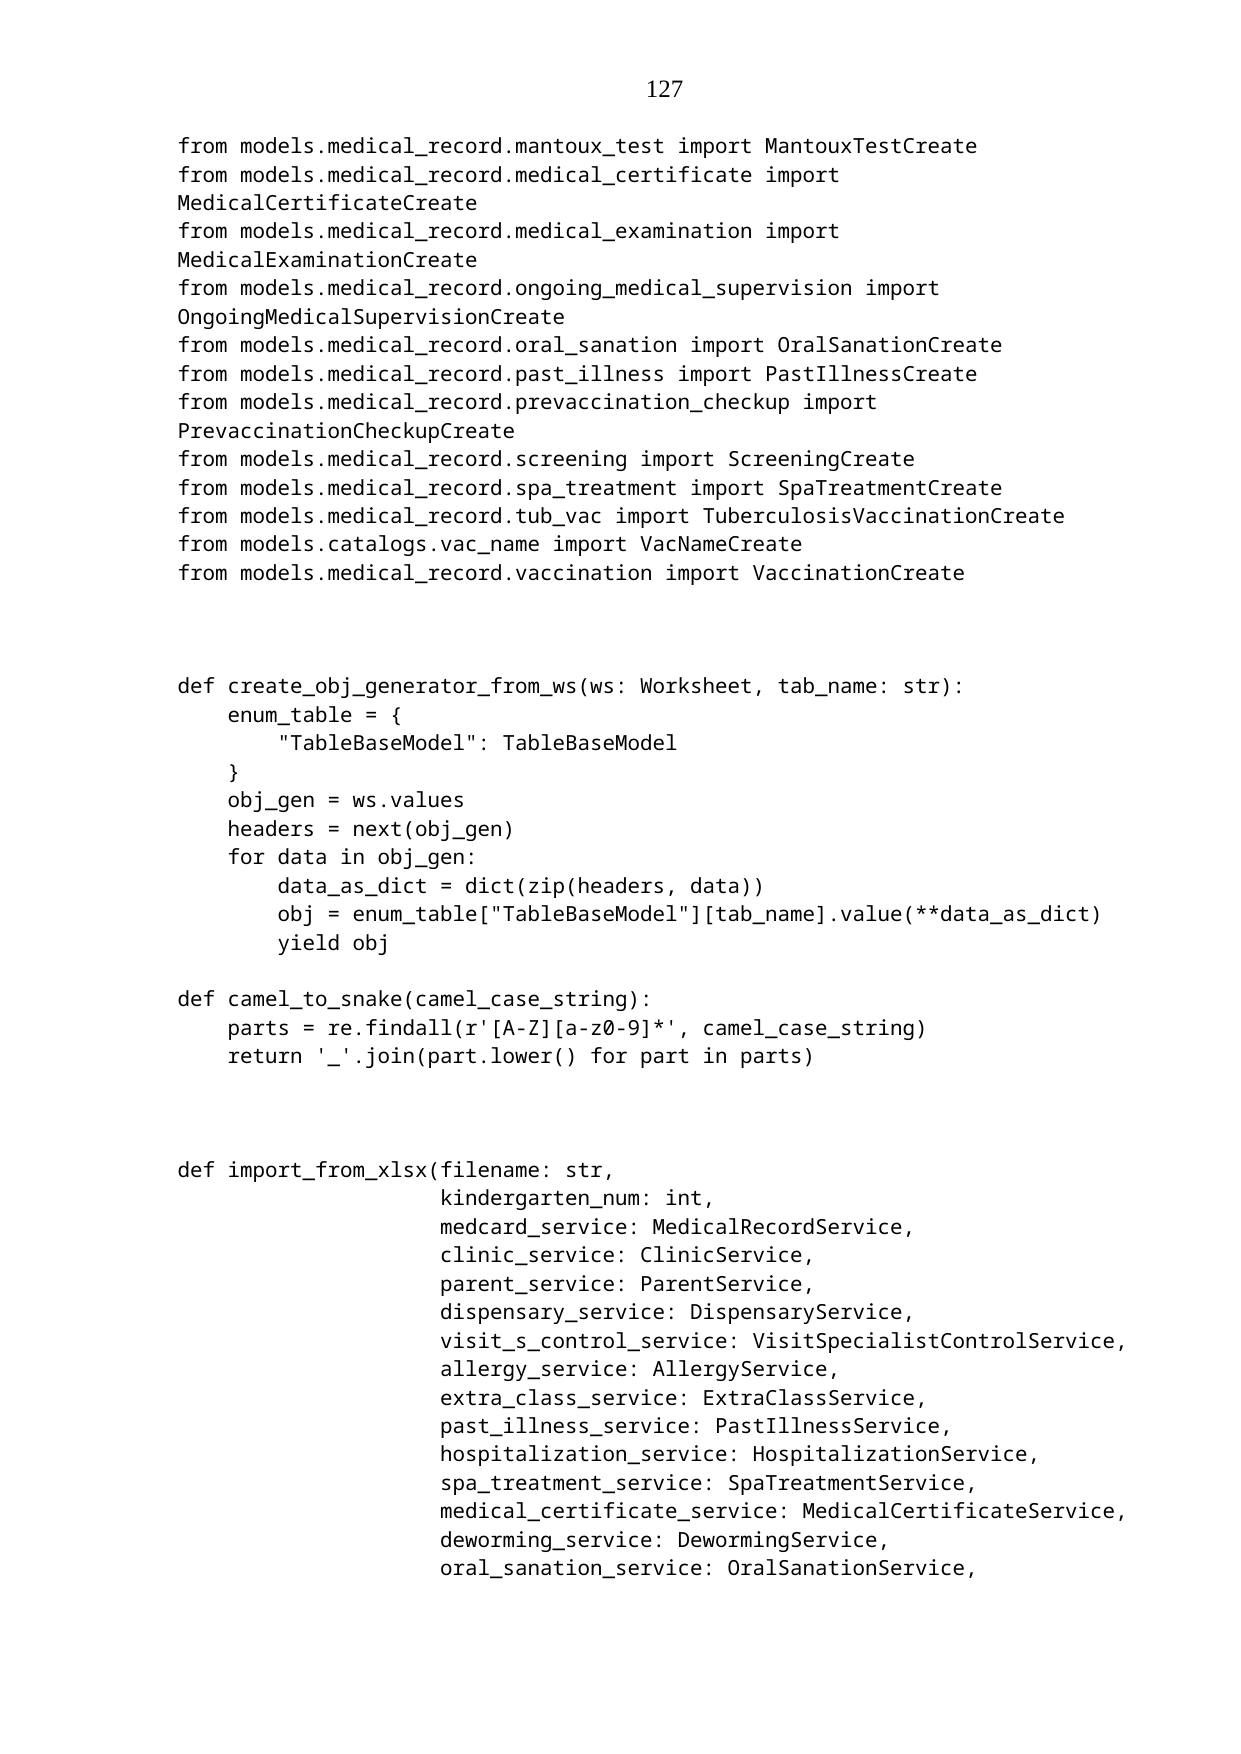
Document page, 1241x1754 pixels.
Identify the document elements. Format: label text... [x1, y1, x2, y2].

text from models.medical_record.prevaccination_checkup import PrevaccinationCheckupCreate [177, 387, 1152, 444]
text headers = next(obj_gen) [177, 814, 1152, 842]
text def import_from_xlsx(filename: str, [177, 1155, 1152, 1183]
text enum_table = { [177, 700, 1152, 728]
text hospitalization_service: HospitalizationService, [177, 1439, 1152, 1468]
text allergy_service: AllergyService, [177, 1354, 1152, 1383]
text from models.medical_record.spa_treatment import SpaTreatmentCreate [177, 473, 1152, 501]
text spa_treatment_service: SpaTreatmentService, [177, 1468, 1152, 1496]
text obj_gen = ws.values [177, 785, 1152, 814]
text obj = enum_table["TableBaseModel"][tab_name].value(**data_as_dict) [177, 899, 1152, 928]
text data_as_dict = dict(zip(headers, data)) [177, 871, 1152, 899]
text } [177, 757, 1152, 785]
text from models.catalogs.vac_name import VacNameCreate [177, 529, 1152, 558]
text from models.medical_record.medical_examination import MedicalExaminationCreate [177, 217, 1152, 273]
text from models.medical_record.oral_sanation import OralSanationCreate [177, 330, 1152, 359]
text dispensary_service: DispensaryService, [177, 1297, 1152, 1326]
text from models.medical_record.mantoux_test import MantouxTestCreate [177, 131, 1152, 160]
text clinic_service: ClinicService, [177, 1240, 1152, 1269]
text parent_service: ParentService, [177, 1269, 1152, 1297]
text def camel_to_snake(camel_case_string): [177, 984, 1152, 1013]
text medcard_service: MedicalRecordService, [177, 1212, 1152, 1240]
text kindergarten_num: int, [177, 1183, 1152, 1212]
text medical_certificate_service: MedicalCertificateService, [177, 1496, 1152, 1525]
text parts = re.findall(r'[A-Z][a-z0-9]*', camel_case_string) [177, 1013, 1152, 1041]
text yield obj [177, 928, 1152, 956]
text oral_sanation_service: OralSanationService, [177, 1553, 1152, 1582]
text def create_obj_generator_from_ws(ws: Worksheet, tab_name: str): [177, 672, 1152, 700]
text from models.medical_record.vaccination import VaccinationCreate [177, 558, 1152, 586]
text from models.medical_record.medical_certificate import MedicalCertificateCreate [177, 160, 1152, 217]
text extra_class_service: ExtraClassService, [177, 1383, 1152, 1411]
text return '_'.join(part.lower() for part in parts) [177, 1041, 1152, 1070]
text deworming_service: DewormingService, [177, 1525, 1152, 1553]
text for data in obj_gen: [177, 842, 1152, 871]
text past_illness_service: PastIllnessService, [177, 1411, 1152, 1439]
text visit_s_control_service: VisitSpecialistControlService, [177, 1326, 1152, 1354]
text from models.medical_record.screening import ScreeningCreate [177, 444, 1152, 473]
text "TableBaseModel": TableBaseModel [177, 728, 1152, 757]
text from models.medical_record.past_illness import PastIllnessCreate [177, 359, 1152, 387]
text from models.medical_record.ongoing_medical_supervision import OngoingMedicalSupervisionCreate [177, 273, 1152, 330]
text from models.medical_record.tub_vac import TuberculosisVaccinationCreate [177, 501, 1152, 529]
